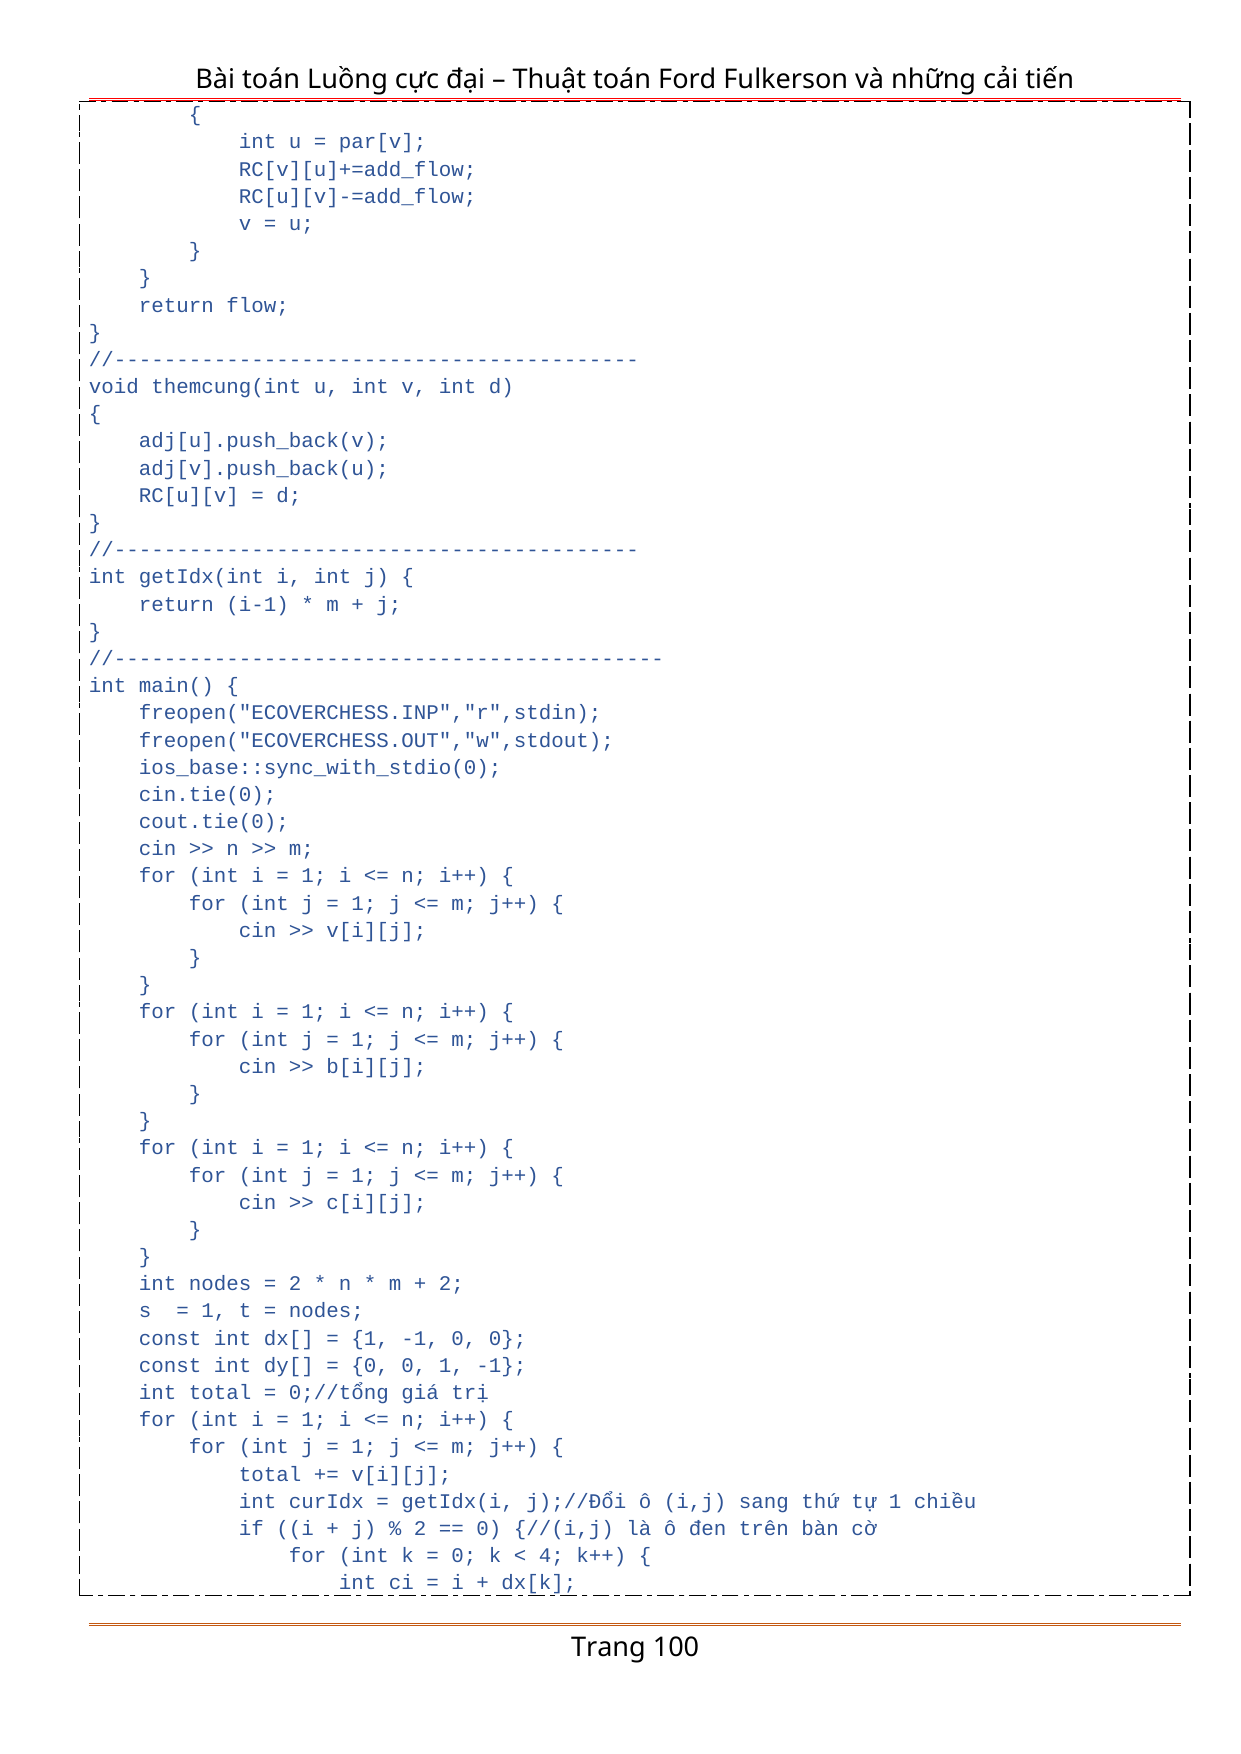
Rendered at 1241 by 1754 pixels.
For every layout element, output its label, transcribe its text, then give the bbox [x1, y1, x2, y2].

text cout.tie(0); [79, 808, 1191, 835]
text return (i-1) * m + j; [79, 591, 1191, 617]
text } [79, 971, 1191, 998]
text adj[u].push_back(v); [79, 427, 1191, 454]
text } [79, 1243, 1191, 1270]
text cin >> b[i][j]; [79, 1053, 1191, 1079]
text for (int i = 1; i <= n; i++) { [79, 1134, 1191, 1161]
text } [79, 237, 1191, 264]
text if ((i + j) % 2 == 0) {//(i,j) là ô đen trên bàn cờ [79, 1515, 1191, 1542]
text } [79, 1216, 1191, 1243]
text void themcung(int u, int v, int d) [79, 373, 1191, 400]
text for (int i = 1; i <= n; i++) { [79, 998, 1191, 1025]
text for (int j = 1; j <= m; j++) { [79, 1433, 1191, 1460]
text v = u; [79, 210, 1191, 237]
text int curIdx = getIdx(i, j);//Đổi ô (i,j) sang thứ tự 1 chiều [79, 1488, 1191, 1514]
text //-------------------------------------------- [79, 645, 1191, 672]
text for (int i = 1; i <= n; i++) { [79, 862, 1191, 889]
text int u = par[v]; [79, 128, 1191, 155]
text } [79, 264, 1191, 291]
text for (int j = 1; j <= m; j++) { [79, 889, 1191, 916]
text } [79, 618, 1191, 644]
text for (int i = 1; i <= n; i++) { [79, 1406, 1191, 1433]
text int total = 0;//tổng giá trị [79, 1379, 1191, 1406]
text } [79, 1080, 1191, 1107]
text ios_base::sync_with_stdio(0); [79, 754, 1191, 780]
text int getIdx(int i, int j) { [79, 563, 1191, 590]
text const int dx[] = {1, -1, 0, 0}; [79, 1324, 1191, 1351]
text s = 1, t = nodes; [79, 1297, 1191, 1324]
text { [79, 101, 1191, 128]
text int ci = i + dx[k]; [79, 1569, 1191, 1596]
text freopen("ECOVERCHESS.INP","r",stdin); [79, 699, 1191, 726]
text cin.tie(0); [79, 781, 1191, 808]
text total += v[i][j]; [79, 1461, 1191, 1487]
text adj[v].push_back(u); [79, 454, 1191, 481]
text //------------------------------------------ [79, 346, 1191, 373]
text //------------------------------------------ [79, 536, 1191, 563]
text freopen("ECOVERCHESS.OUT","w",stdout); [79, 726, 1191, 753]
text RC[u][v]-=add_flow; [79, 183, 1191, 209]
text } [79, 944, 1191, 971]
text } [79, 319, 1191, 345]
text cin >> n >> m; [79, 835, 1191, 862]
text for (int j = 1; j <= m; j++) { [79, 1161, 1191, 1188]
text int main() { [79, 672, 1191, 699]
text cin >> c[i][j]; [79, 1189, 1191, 1215]
text RC[u][v] = d; [79, 482, 1191, 508]
text } [79, 1107, 1191, 1134]
text RC[v][u]+=add_flow; [79, 156, 1191, 182]
text cin >> v[i][j]; [79, 917, 1191, 943]
text const int dy[] = {0, 0, 1, -1}; [79, 1352, 1191, 1378]
text return flow; [79, 291, 1191, 318]
text int nodes = 2 * n * m + 2; [79, 1270, 1191, 1297]
text for (int k = 0; k < 4; k++) { [79, 1542, 1191, 1569]
text for (int j = 1; j <= m; j++) { [79, 1026, 1191, 1052]
text { [79, 400, 1191, 427]
text } [79, 509, 1191, 536]
